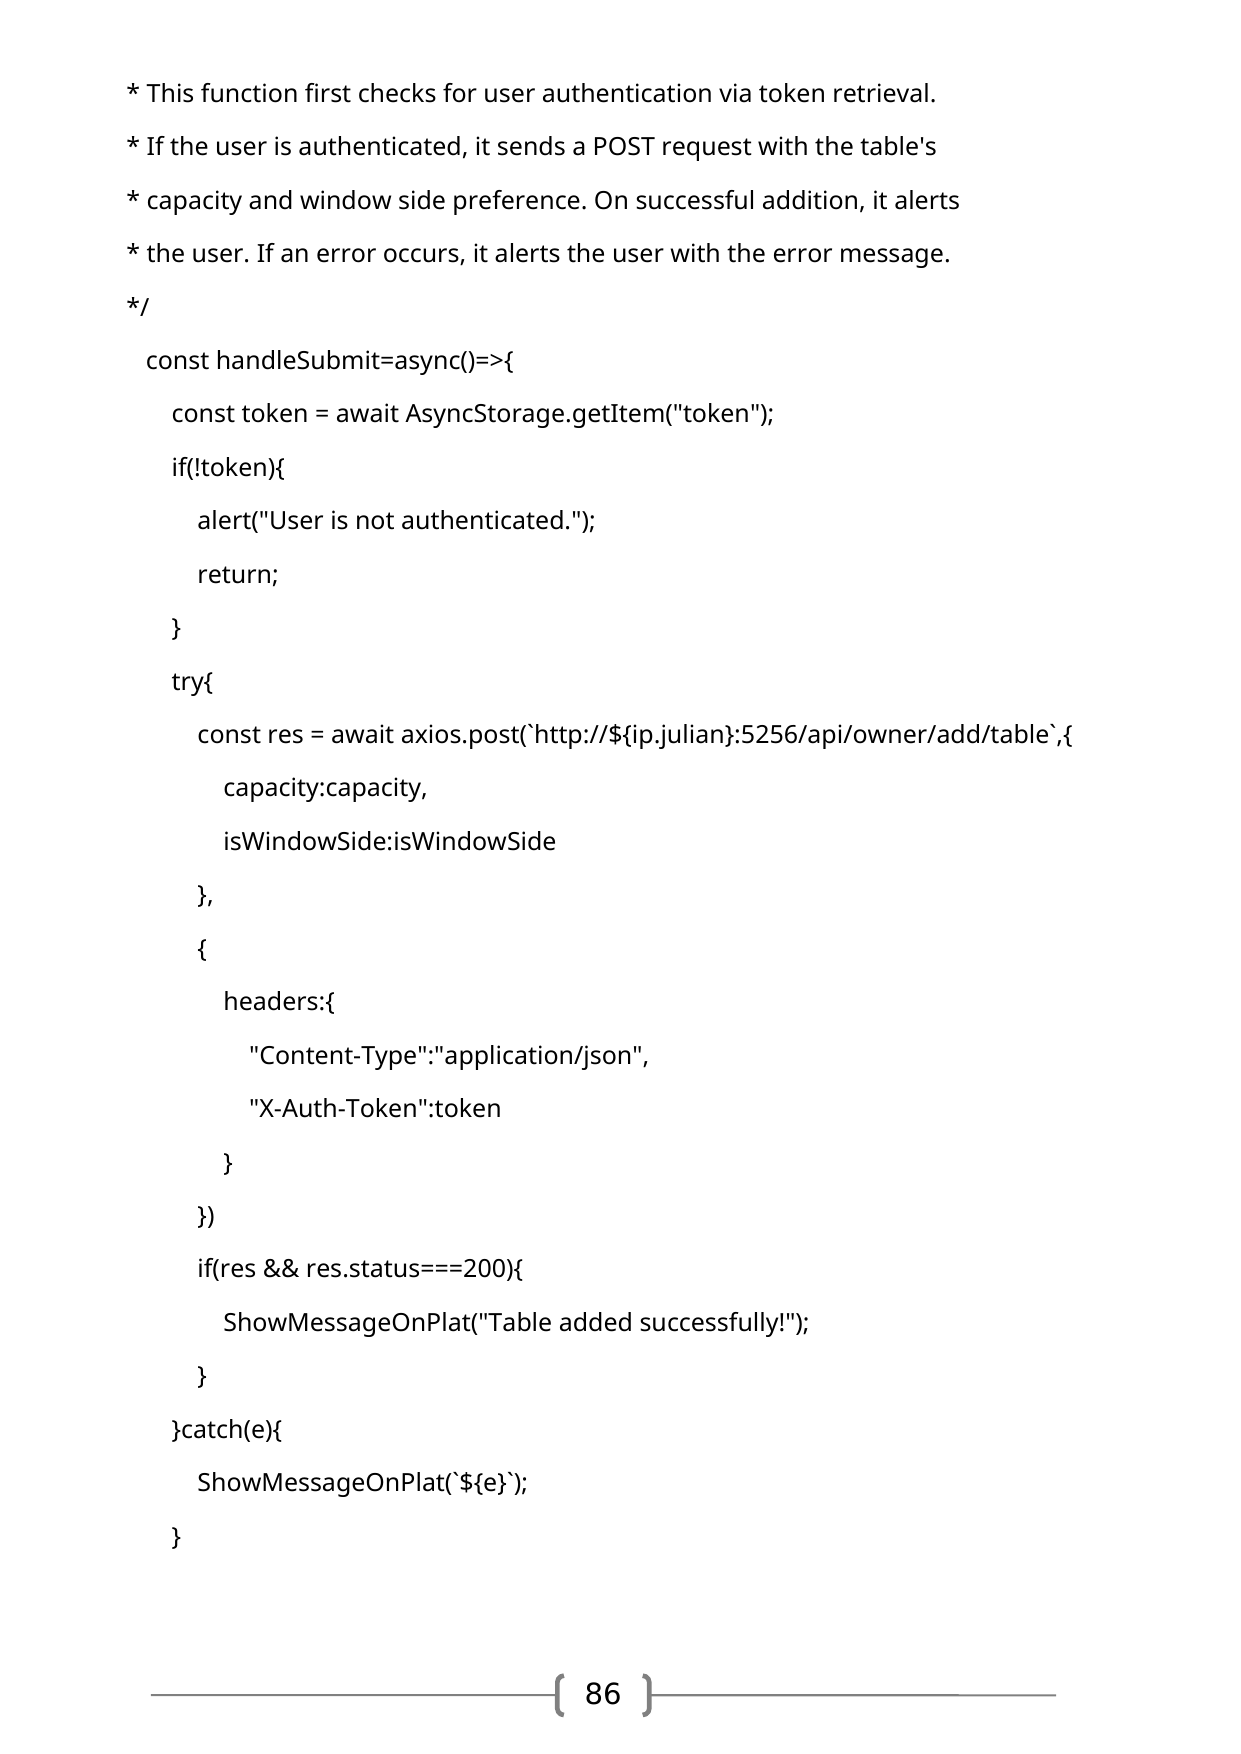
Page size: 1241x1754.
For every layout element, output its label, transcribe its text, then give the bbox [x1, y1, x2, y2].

text return; [120, 556, 1088, 590]
text * capacity and window side preference. On successful addition, it alerts [120, 182, 1088, 216]
text headers:{ [120, 984, 1088, 1018]
text ShowMessageOnPlat("Table added successfully!"); [120, 1304, 1088, 1338]
text if(res && res.status===200){ [120, 1251, 1088, 1285]
text const token = await AsyncStorage.getItem("token"); [120, 396, 1088, 430]
text try{ [120, 663, 1088, 697]
text capacity:capacity, [120, 770, 1088, 804]
text ShowMessageOnPlat(`${e}`); [120, 1465, 1088, 1499]
text }catch(e){ [120, 1411, 1088, 1445]
text "Content-Type":"application/json", [120, 1037, 1088, 1071]
text } [120, 1518, 1088, 1552]
text } [120, 1358, 1088, 1392]
text isWindowSide:isWindowSide [120, 823, 1088, 858]
text }) [120, 1198, 1088, 1232]
text } [120, 610, 1088, 644]
text * the user. If an error occurs, it alerts the user with the error message. [120, 236, 1088, 270]
text } [120, 1144, 1088, 1178]
text * This function first checks for user authentication via token retrieval. [120, 75, 1088, 109]
text { [120, 930, 1088, 964]
text "X-Auth-Token":token [120, 1091, 1088, 1125]
text }, [120, 877, 1088, 911]
text alert("User is not authenticated."); [120, 503, 1088, 537]
text const handleSubmit=async()=>{ [120, 343, 1088, 377]
text * If the user is authenticated, it sends a POST request with the table's [120, 129, 1088, 163]
text const res = await axios.post(`http://${ip.julian}:5256/api/owner/add/table`,{ [120, 717, 1088, 751]
text */ [120, 289, 1088, 323]
text if(!token){ [120, 449, 1088, 483]
